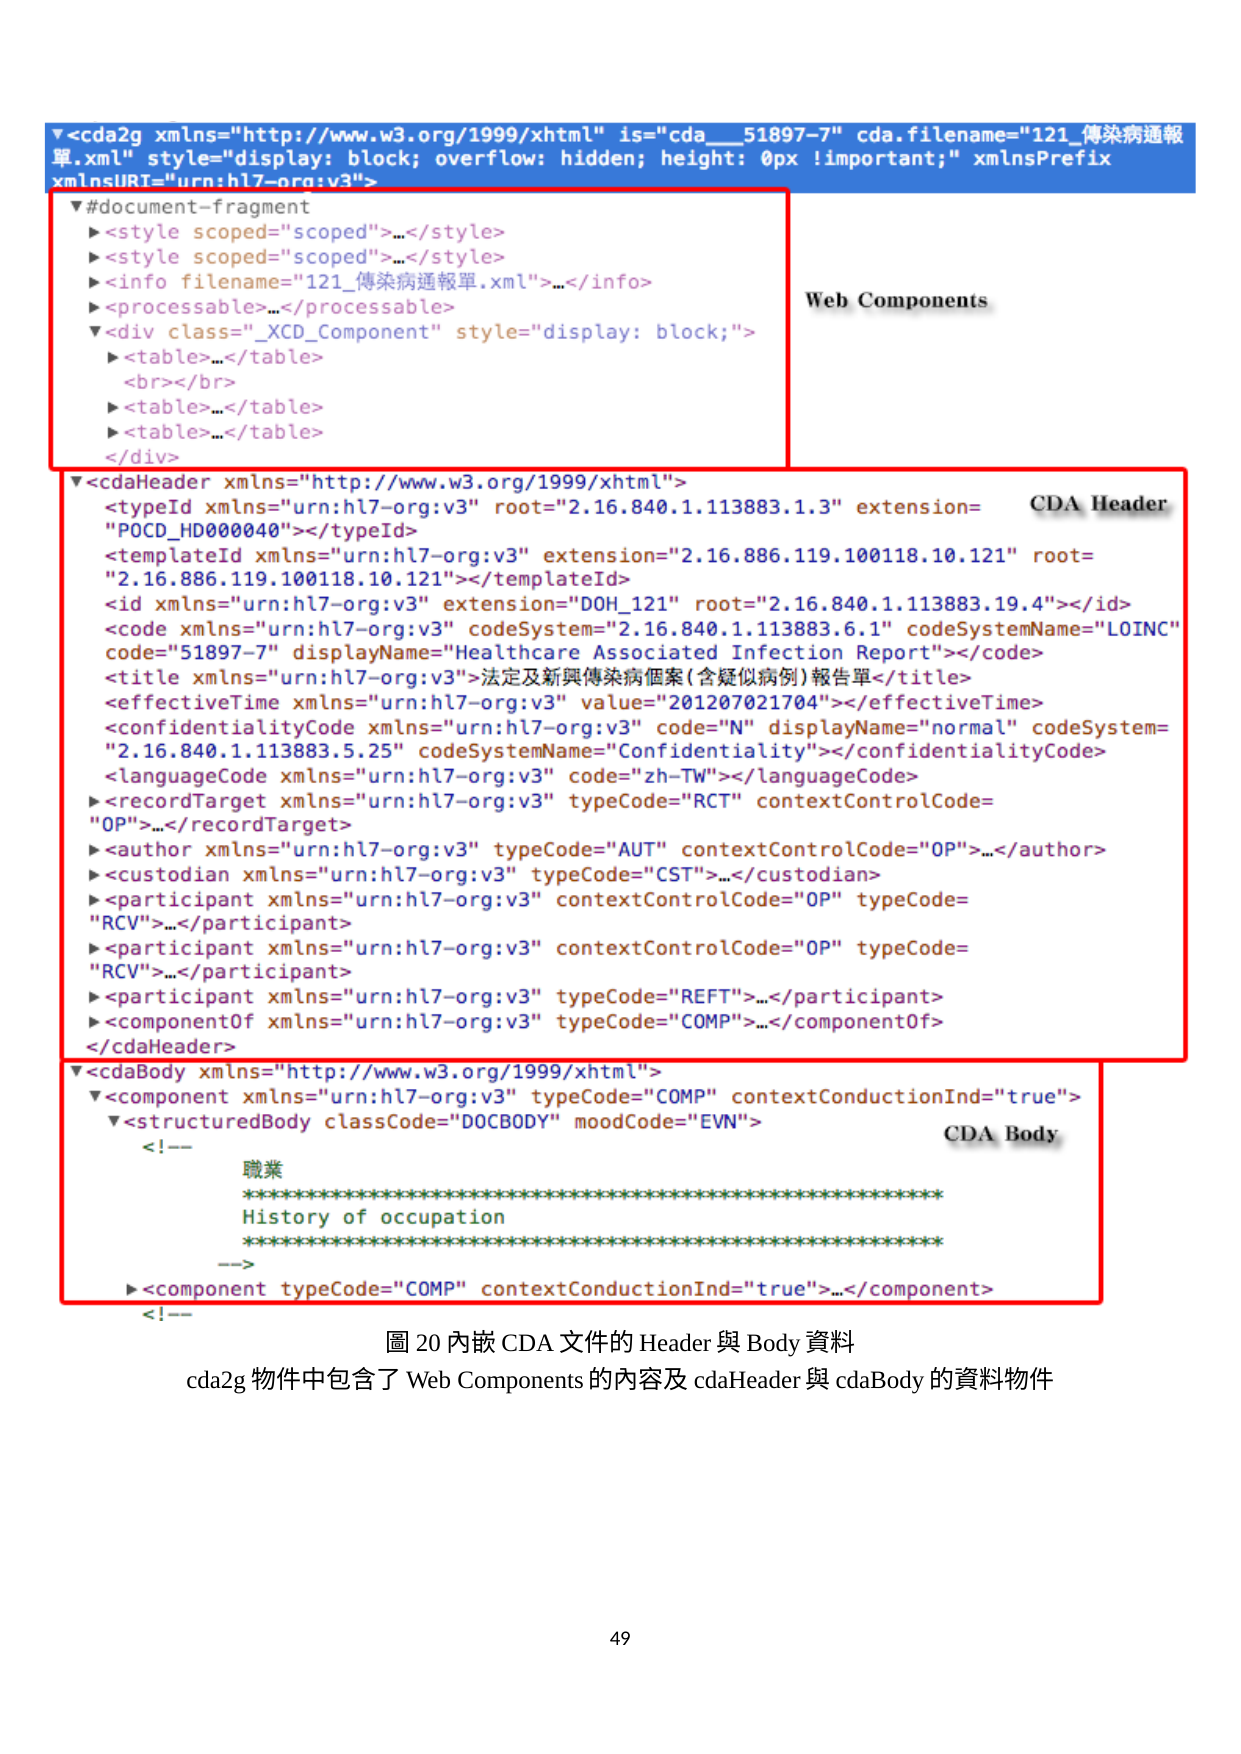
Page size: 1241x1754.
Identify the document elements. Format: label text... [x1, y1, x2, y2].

text 圖 20 內嵌CDA文件的Header與Body資料 [1, 1322, 1239, 1359]
picture [44, 121, 1196, 1321]
text cda2g物件中包含了Web Components的內容及cdaHeader與cdaBody的資料物件 [118, 1359, 1122, 1397]
